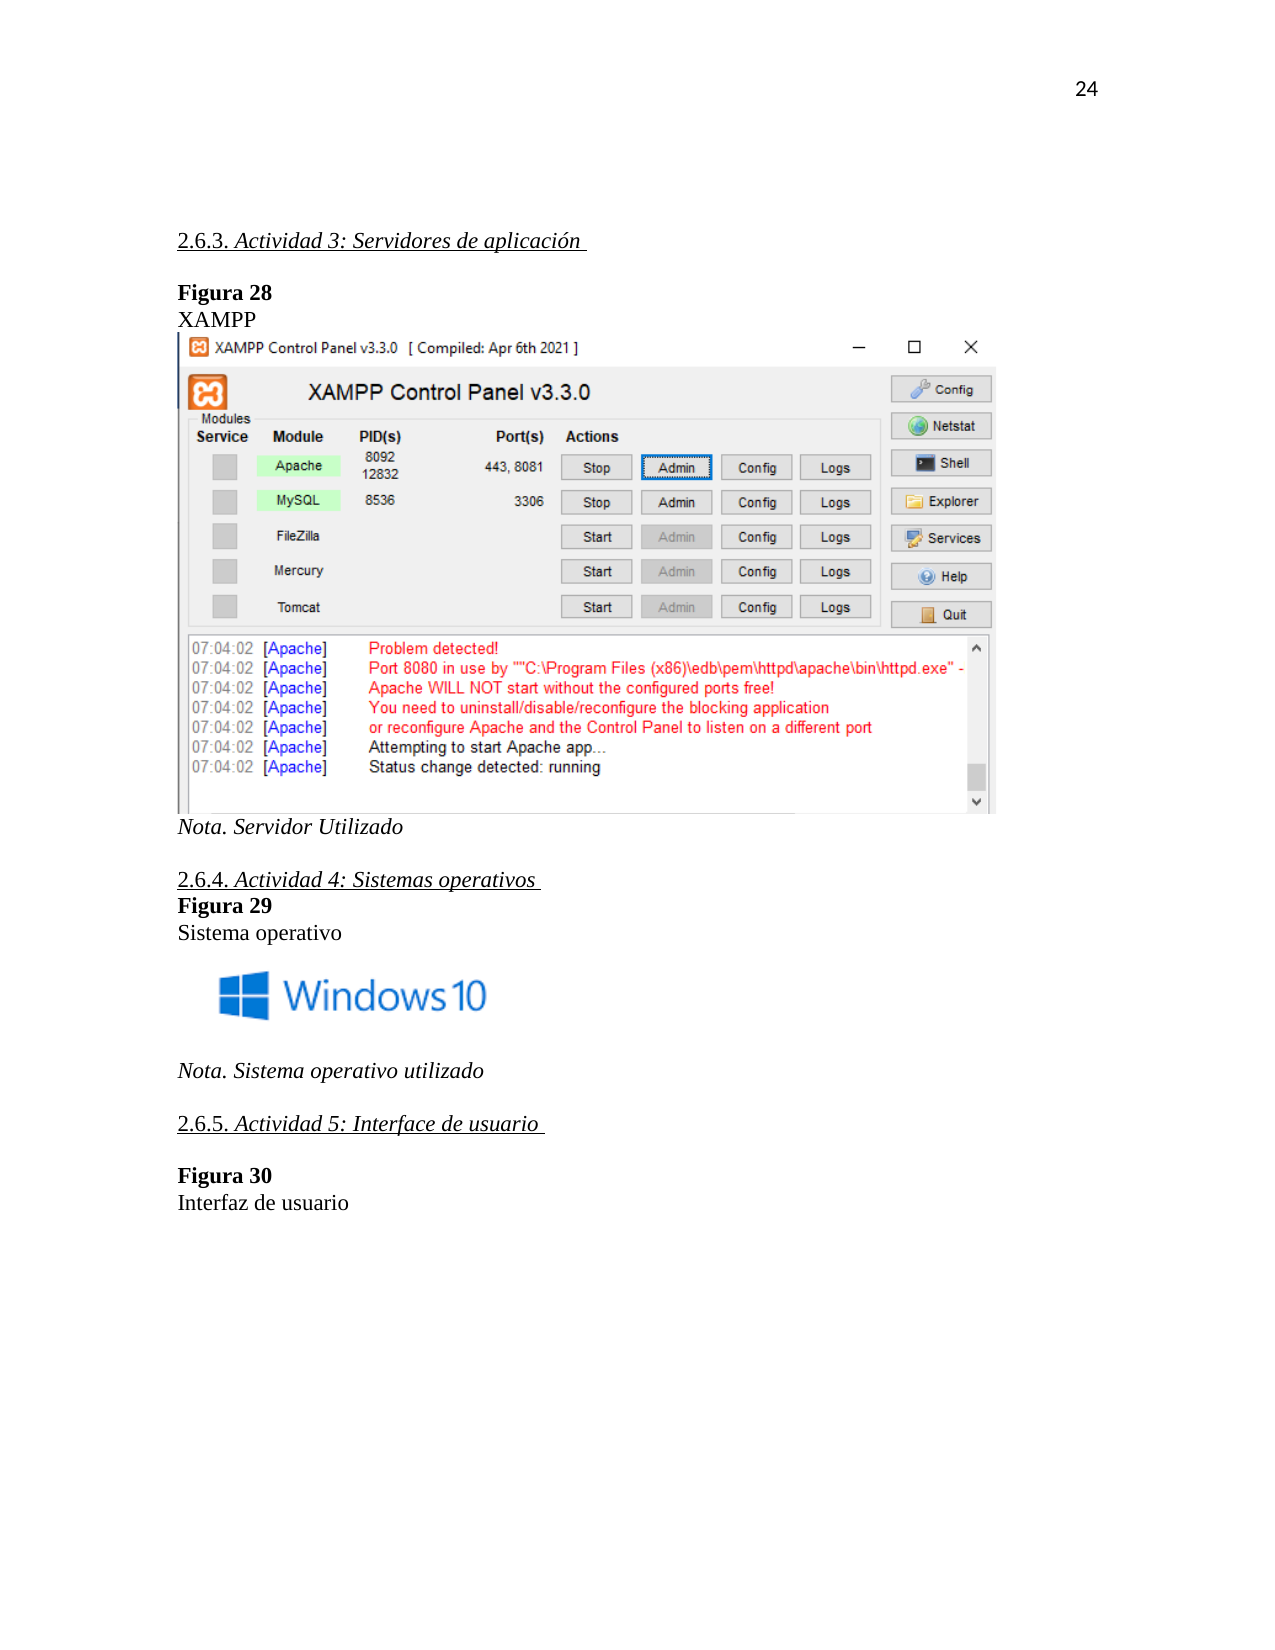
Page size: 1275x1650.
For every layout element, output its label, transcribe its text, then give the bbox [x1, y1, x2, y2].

text 2.6.4. Actividad 4: Sistemas operativos [177, 866, 1098, 892]
text 2.6.5. Actividad 5: Interface de usuario [177, 1110, 1098, 1136]
text Nota. Servidor Utilizado [177, 813, 1098, 840]
text XAMPP [177, 306, 1098, 332]
text Interfaz de usuario [177, 1189, 1098, 1215]
picture [177, 945, 529, 1058]
text Figura 30 [177, 1162, 1098, 1189]
text Figura 28 [177, 279, 1098, 306]
text Nota. Sistema operativo utilizado [177, 1057, 1098, 1083]
text Figura 29 [177, 892, 1098, 919]
text 2.6.3. Actividad 3: Servidores de aplicación [177, 227, 1098, 253]
text Sistema operativo [177, 919, 1098, 945]
picture [177, 332, 997, 814]
